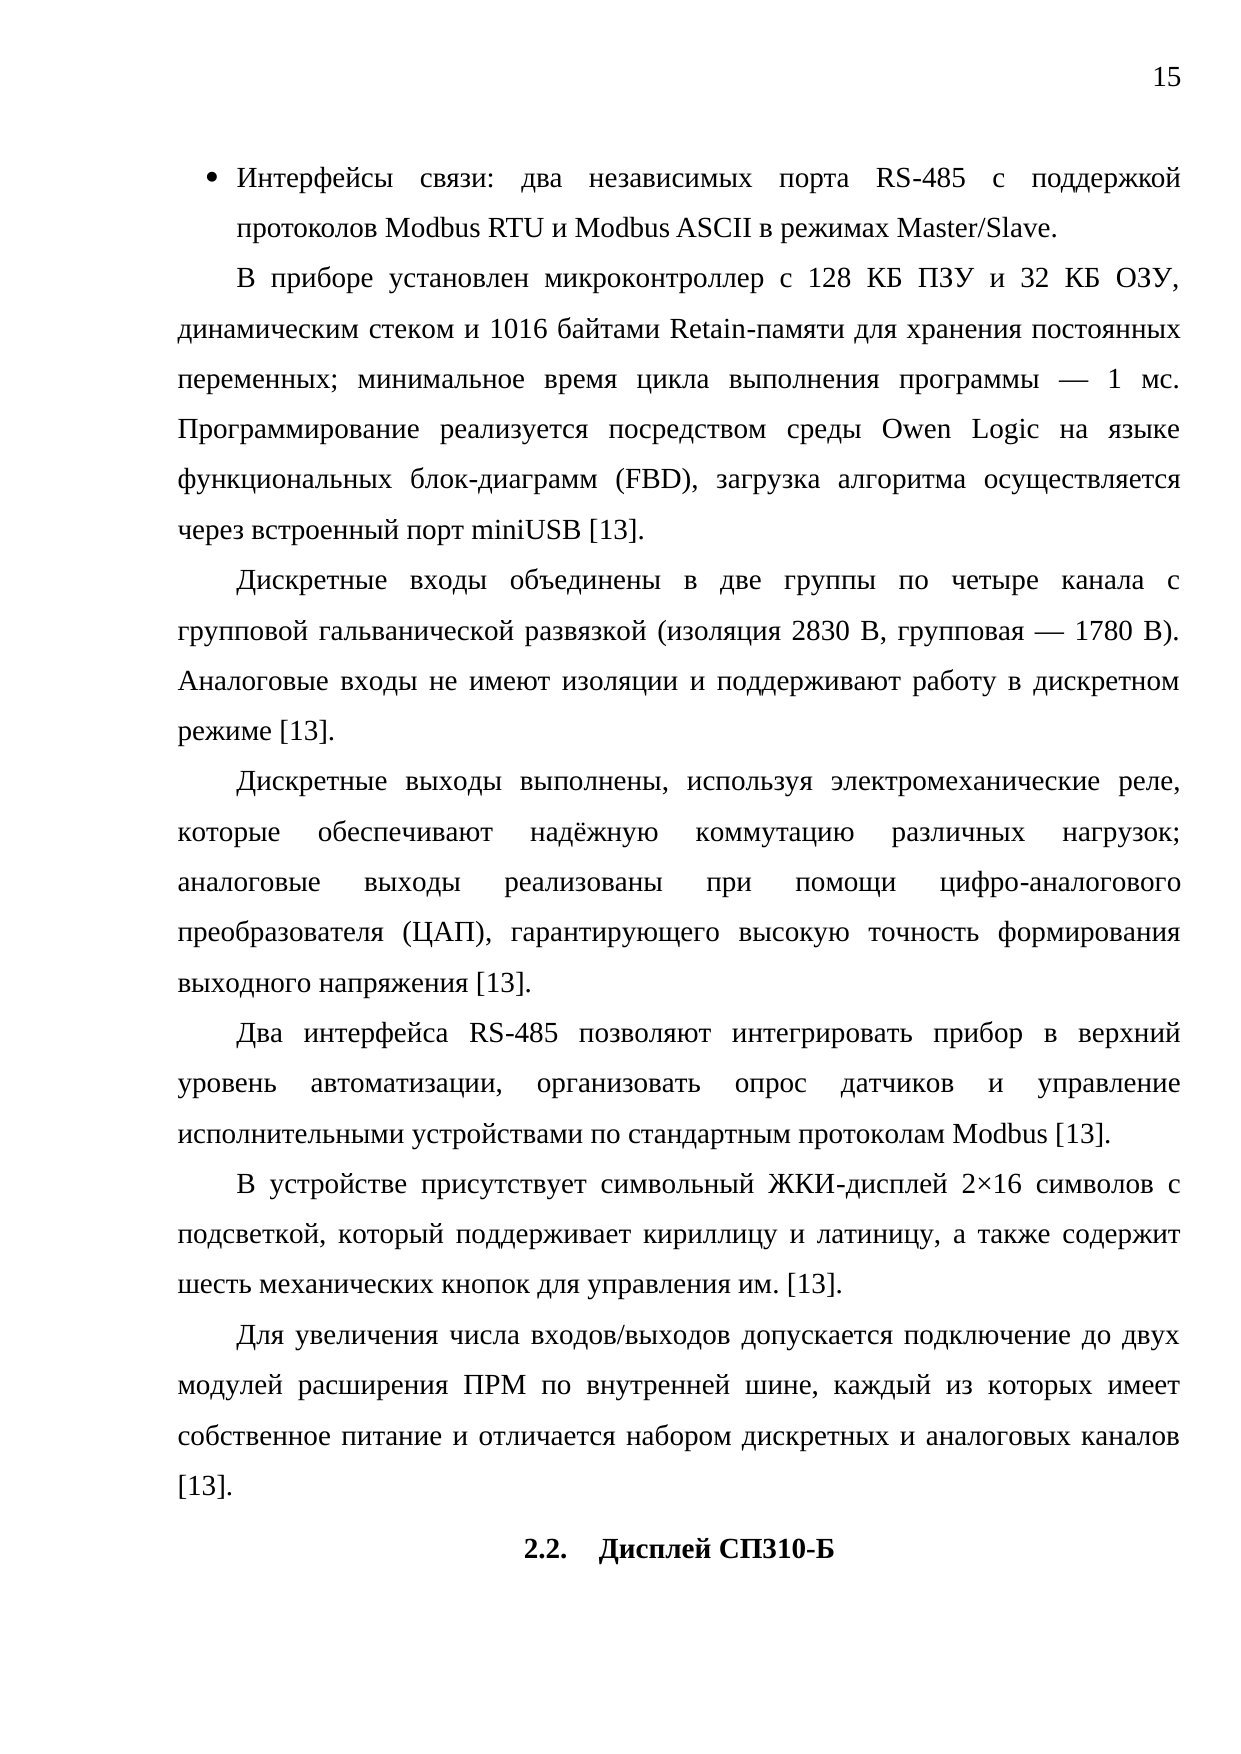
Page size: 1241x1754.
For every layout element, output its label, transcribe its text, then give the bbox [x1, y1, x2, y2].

text В приборе установлен микроконтроллер с 128 КБ ПЗУ и 32 КБ ОЗУ, динамическим стеком и 1016 байтами Retain-памяти для хранения постоянных переменных; минимальное время цикла выполнения программы — 1 мс. Программирование реализуется посредством среды Owen Logic на языке функциональных блок-диаграмм (FBD), загрузка алгоритма осуществляется через встроенный порт miniUSB [13]. [177, 260, 1181, 546]
text Для увеличения числа входов/выходов допускается подключение до двух модулей расширения ПРМ по внутренней шине, каждый из которых имеет собственное питание и отличается набором дискретных и аналоговых каналов [13]. [177, 1317, 1181, 1501]
list Интерфейсы связи: два независимых порта RS-485 с поддержкой протоколов Modbus RTU и Modbus ASCII в режимах Master/Slave. [207, 160, 1181, 244]
text Два интерфейса RS-485 позволяют интегрировать прибор в верхний уровень автоматизации, организовать опрос датчиков и управление исполнительными устройствами по стандартным протоколам Modbus [13]. [177, 1015, 1181, 1149]
subtitle Дисплей СП310-Б [177, 1531, 1181, 1564]
text Дискретные выходы выполнены, используя электромеханические реле, которые обеспечивают надёжную коммутацию различных нагрузок; аналоговые выходы реализованы при помощи цифро-аналогового преобразователя (ЦАП), гарантирующего высокую точность формирования выходного напряжения [13]. [177, 763, 1181, 998]
text Дискретные входы объединены в две группы по четыре канала с групповой гальванической развязкой (изоляция 2830 В, групповая — 1780 В). Аналоговые входы не имеют изоляции и поддерживают работу в дискретном режиме [13]. [177, 562, 1181, 747]
text В устройстве присутствует символьный ЖКИ-дисплей 2×16 символов с подсветкой, который поддерживает кириллицу и латиницу, а также содержит шесть механических кнопок для управления им. [13]. [177, 1166, 1181, 1300]
